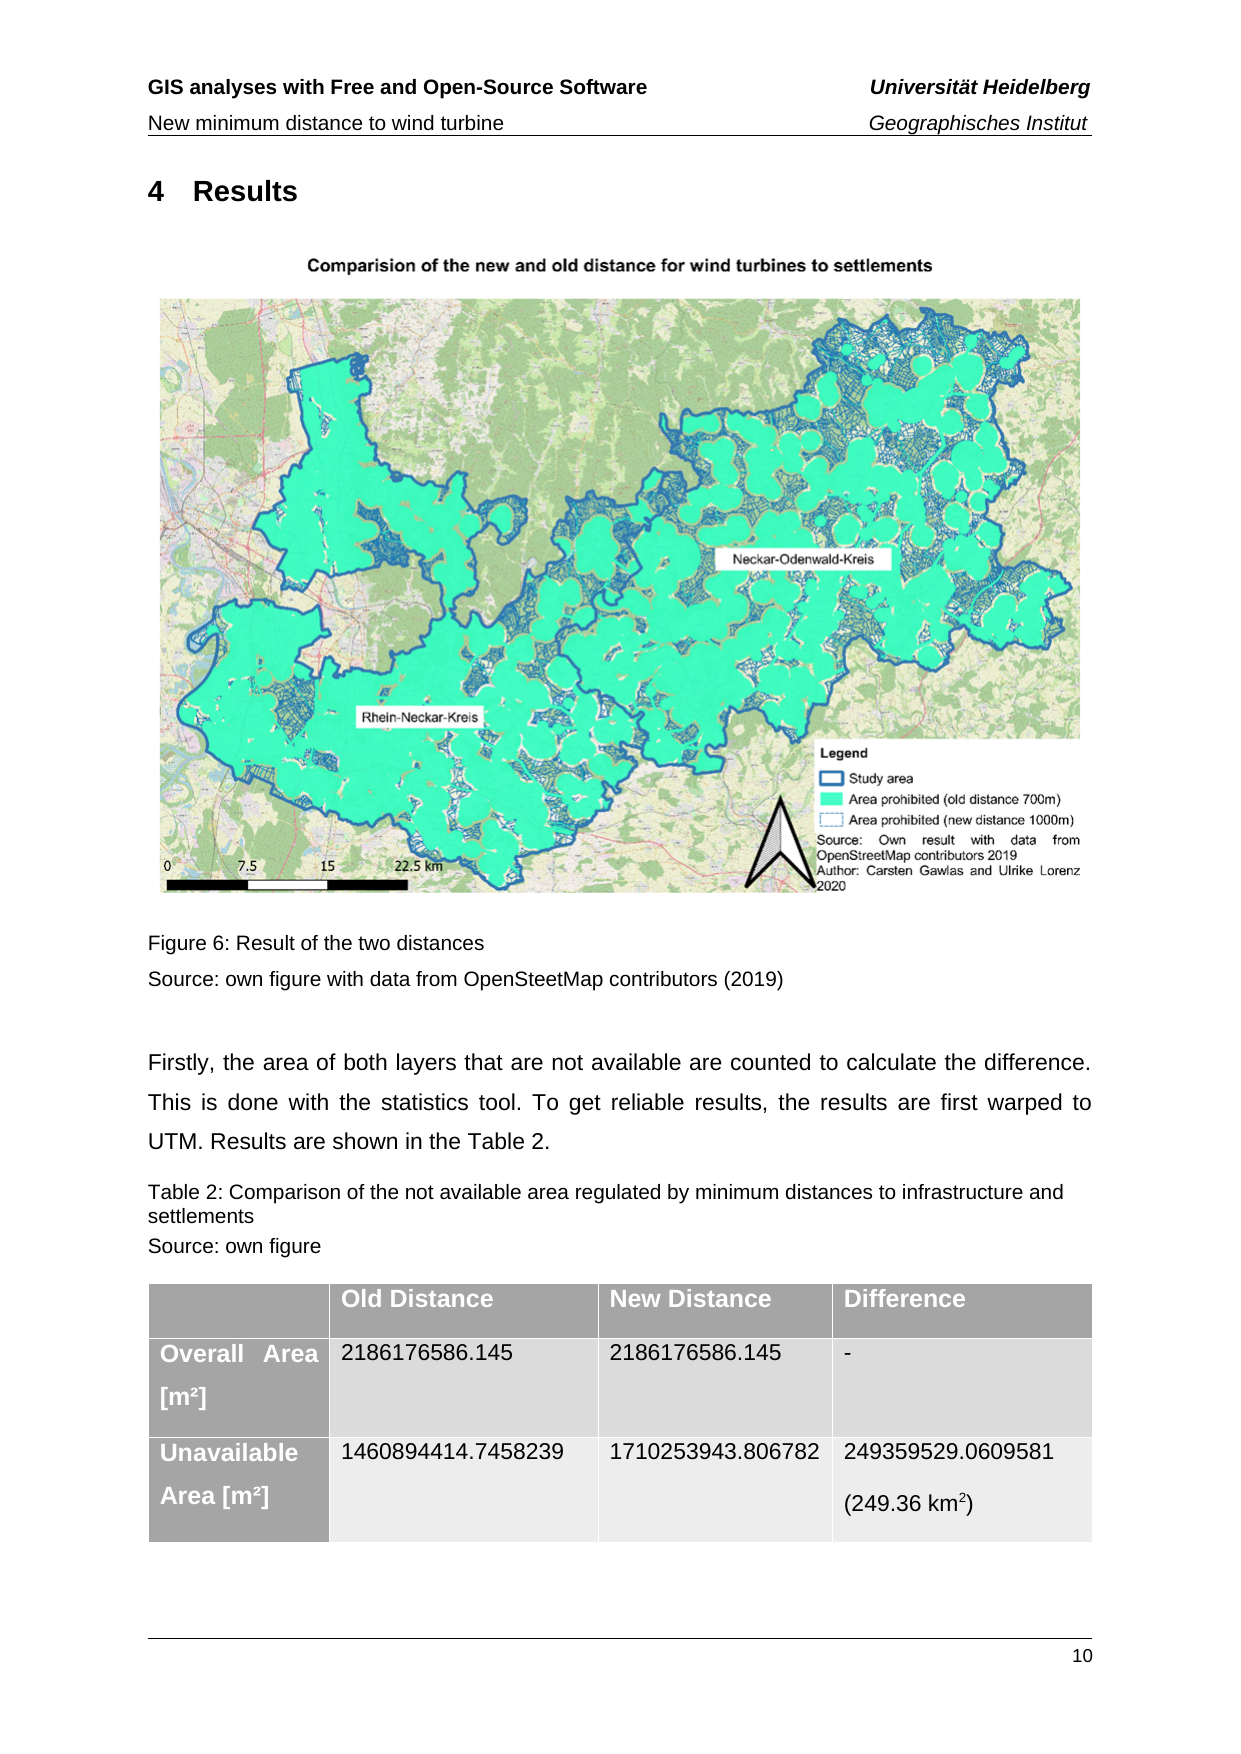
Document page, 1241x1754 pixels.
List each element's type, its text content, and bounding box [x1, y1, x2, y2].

table_cell 249359529.0609581 (249.36 km2) [833, 1438, 1092, 1542]
text Source: own figure with data from OpenSteetMap contributors (2019) [148, 967, 1092, 991]
table_cell - [833, 1339, 1092, 1437]
text Firstly, the area of both layers that are not available are counted to calculate the difference. This is done with the statistics tool. To get reliable results, the results are first warped to UTM. Results are shown in the Table 2. [148, 1049, 1092, 1154]
table_header [149, 1284, 329, 1338]
text Figure 6: Result of the two distances [148, 930, 1092, 954]
table_header New Distance [599, 1284, 832, 1338]
text Table 2: Comparison of the not available area regulated by minimum distances to infrastructure and settlements [148, 1180, 1092, 1228]
table_cell Overall Area [m²] [149, 1339, 329, 1437]
picture [147, 236, 1093, 905]
subtitle Results [148, 174, 1092, 208]
table_cell Unavailable Area [m²] [149, 1438, 329, 1542]
table_cell 2186176586.145 [599, 1339, 832, 1437]
table_header Difference [833, 1284, 1092, 1338]
table_cell 1710253943.806782 [599, 1438, 832, 1542]
table_cell 1460894414.7458239 [330, 1438, 598, 1542]
text Source: own figure [148, 1234, 1092, 1258]
table_cell 2186176586.145 [330, 1339, 598, 1437]
table_header Old Distance [330, 1284, 598, 1338]
